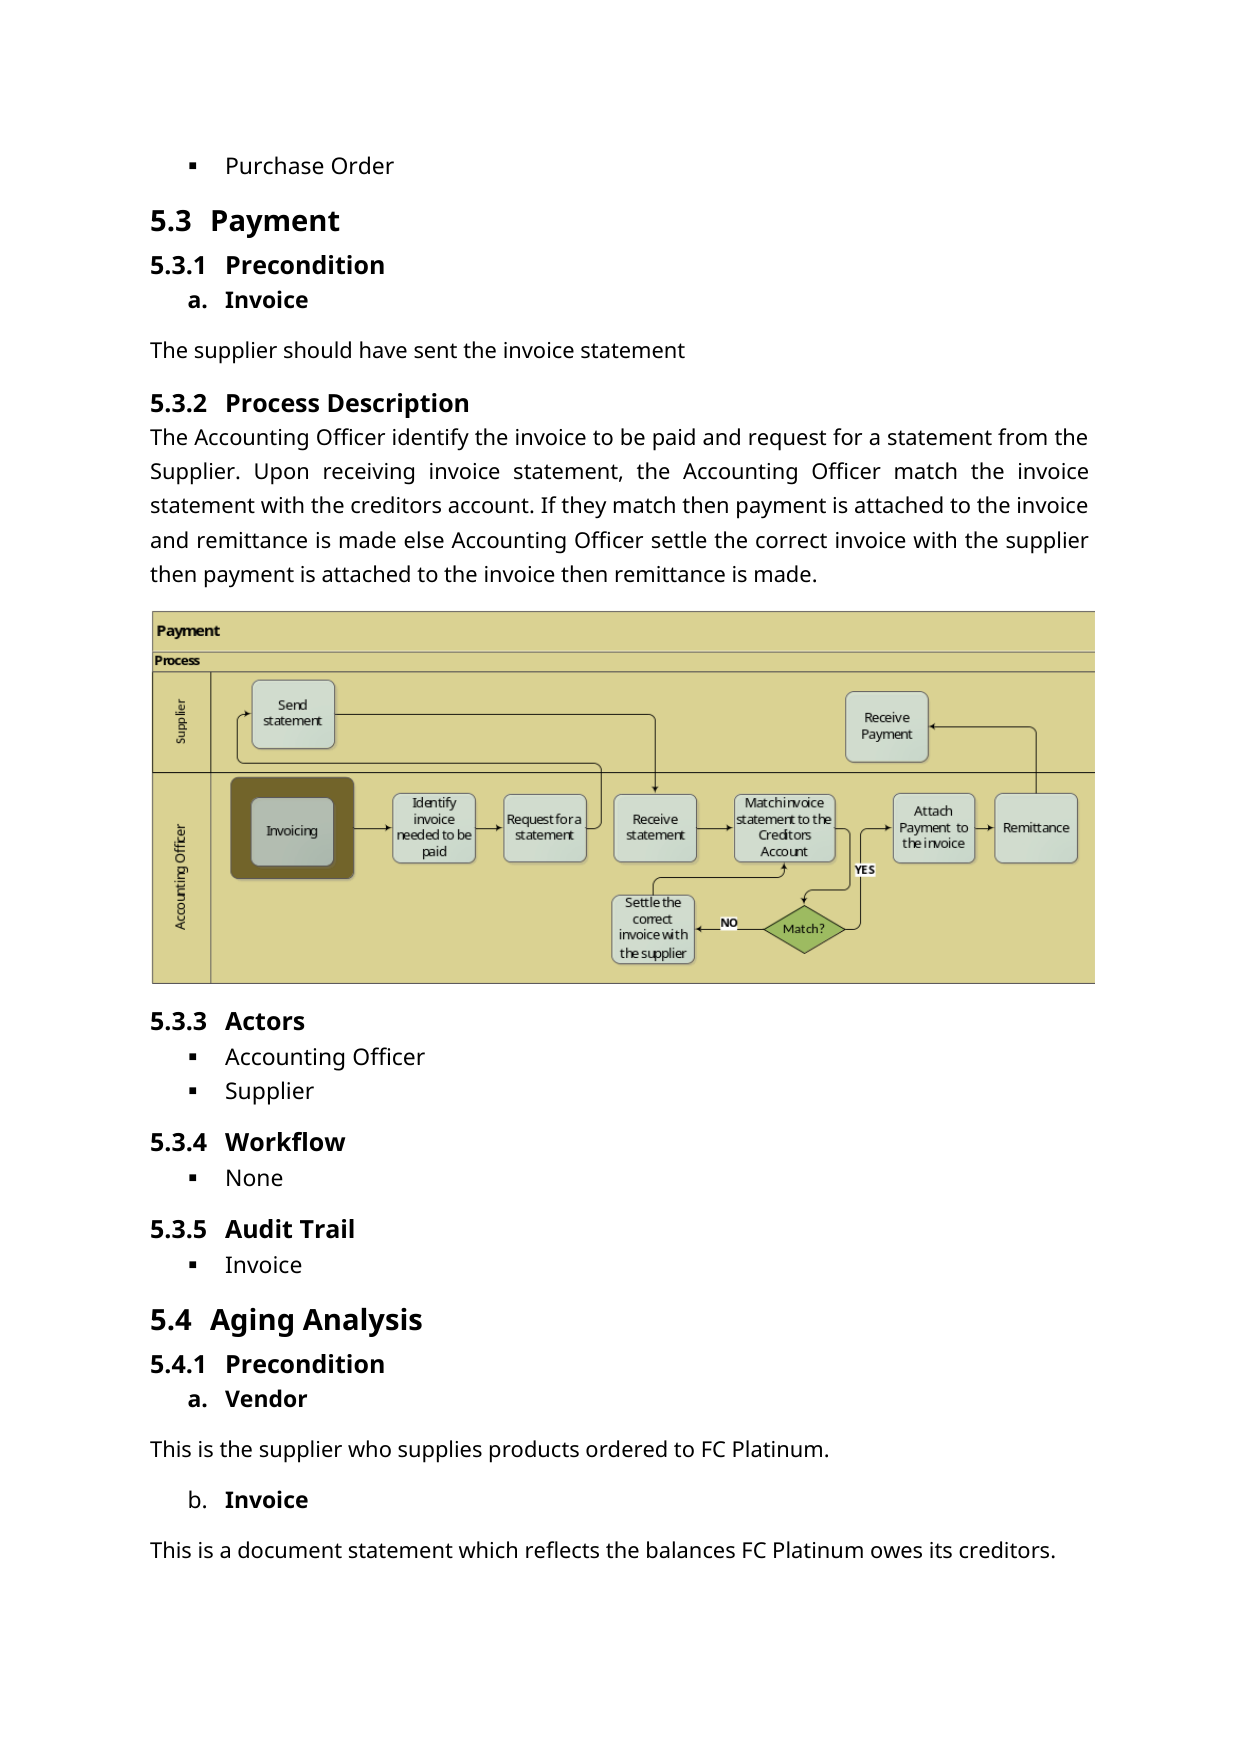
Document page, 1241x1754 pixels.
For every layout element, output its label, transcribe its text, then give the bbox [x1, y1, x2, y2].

list Invoice [187, 1249, 1090, 1280]
list Supplier [187, 1074, 1090, 1106]
subtitle Audit Trail [150, 1212, 1090, 1246]
text This is a document statement which reflects the balances FC Platinum owes its creditors. [150, 1535, 1090, 1564]
subtitle Precondition [150, 247, 1090, 281]
subtitle Precondition [150, 1346, 1090, 1380]
list Accounting Officer [187, 1041, 1090, 1072]
text The supplier should have sent the invoice statement [150, 334, 1090, 364]
subtitle Workflow [150, 1125, 1090, 1159]
text The Accounting Officer identify the invoice to be paid and request for a statement from the Supplier. Upon receiving invoice statement, the Accounting Officer match the invoice statement with the creditors account. If they match then payment is attached to the invoice and remittance is made else Accounting Officer settle the correct invoice with the supplier then payment is attached to the invoice then remittance is made. [150, 422, 1090, 589]
subtitle Process Description [150, 385, 1090, 419]
subtitle Actors [150, 1004, 1090, 1038]
list Invoice [187, 284, 1090, 315]
subtitle Aging Analysis [150, 1299, 1090, 1339]
subtitle Payment [150, 200, 1090, 240]
list Vendor [187, 1383, 1090, 1414]
text This is the supplier who supplies products ordered to FC Platinum. [150, 1433, 1090, 1463]
list Invoice [187, 1484, 1090, 1516]
list Purchase Order [187, 150, 1090, 181]
list None [187, 1162, 1090, 1193]
